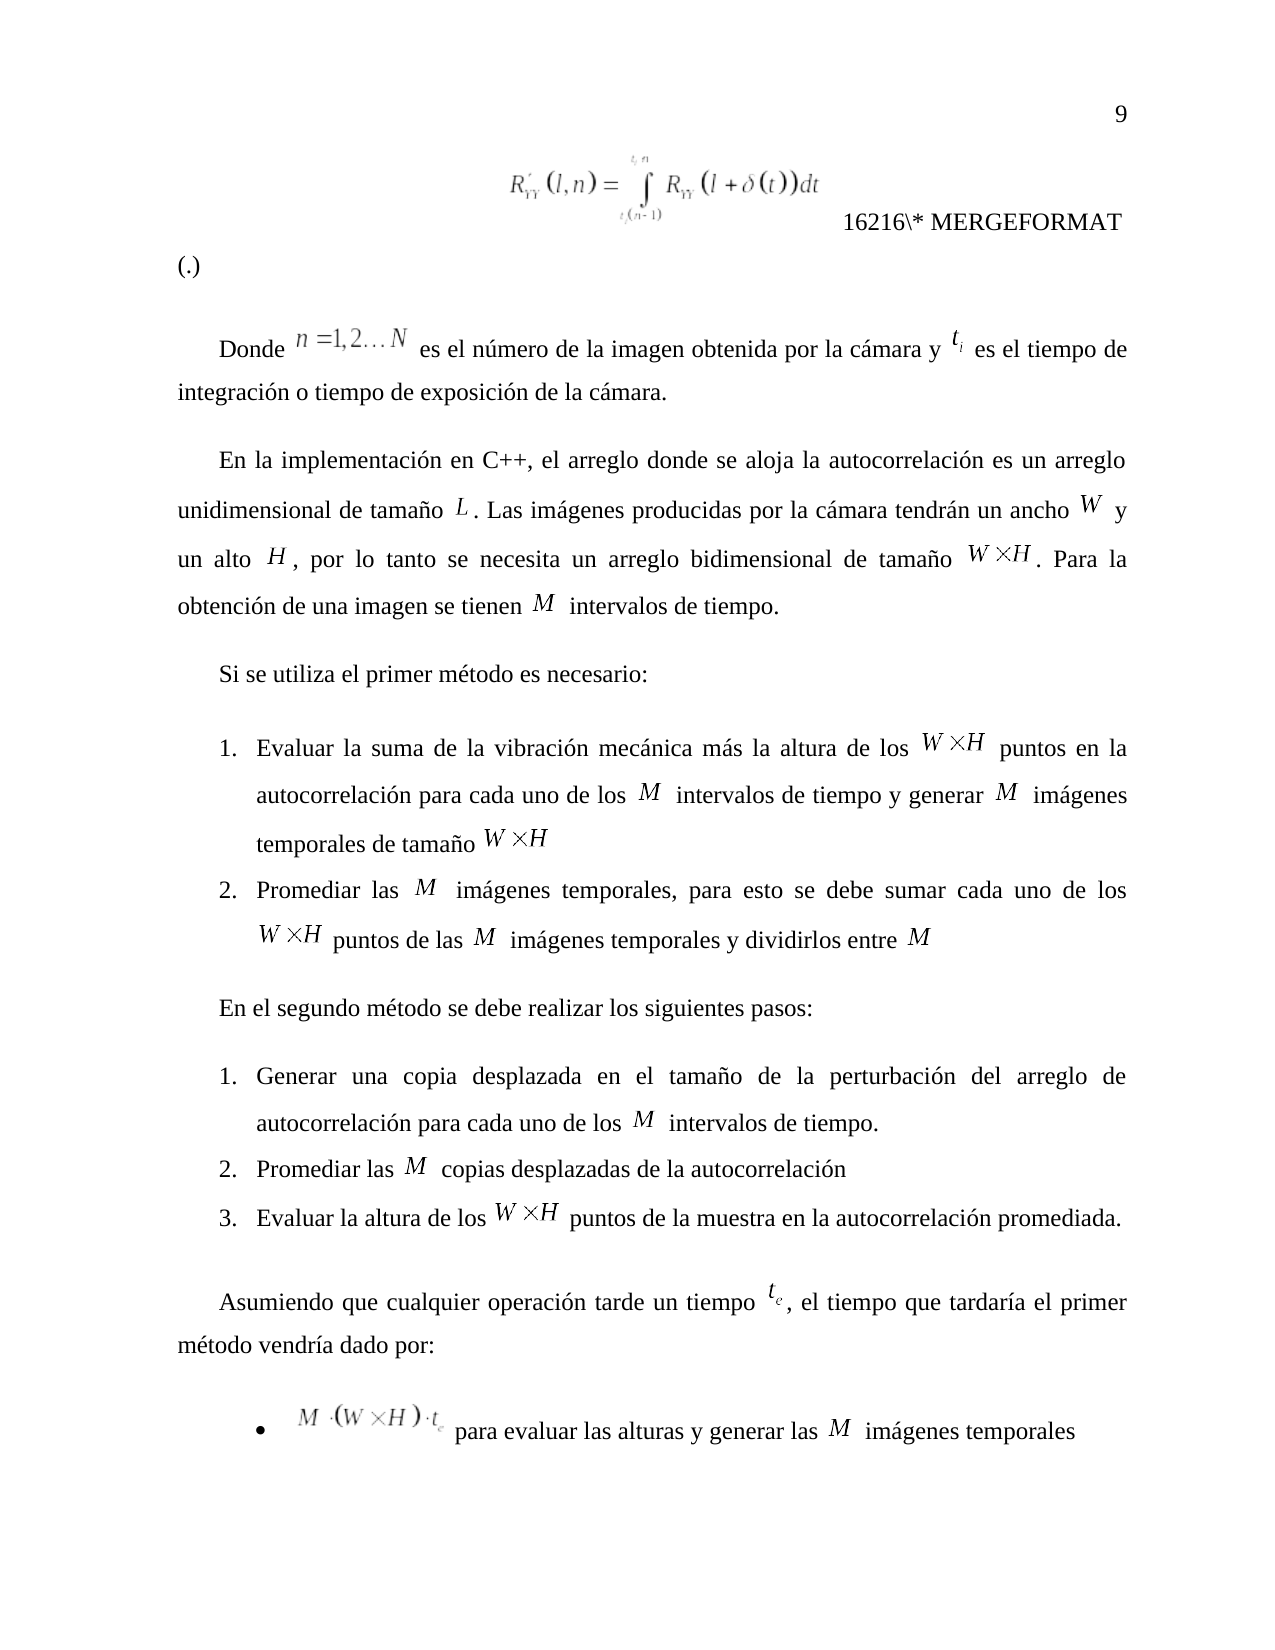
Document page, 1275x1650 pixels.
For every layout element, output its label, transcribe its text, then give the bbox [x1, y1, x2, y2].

list Evaluar la suma de la vibración mecánica más la altura de los puntos en la autocorrelación para cada uno de los intervalos de tiempo y generar imágenes temporales de tamaño [218, 727, 1127, 858]
text En el segundo método se debe realizar los siguientes pasos: [218, 993, 1127, 1022]
list Promediar las copias desplazadas de la autocorrelación [218, 1151, 1127, 1183]
text Donde es el número de la imagen obtenida por la cámara y es el tiempo de integración o tiempo de exposición de la cámara. [177, 318, 1127, 406]
list Promediar las imágenes temporales, para esto se debe sumar cada uno de los puntos de las imágenes temporales y dividirlos entre [218, 872, 1127, 954]
list Evaluar la altura de los puntos de la muestra en la autocorrelación promediada. [218, 1197, 1127, 1232]
text Si se utiliza el primer método es necesario: [177, 659, 1127, 688]
text Asumiendo que cualquier operación tarde un tiempo , el tiempo que tardaría el primer método vendría dado por: [177, 1272, 1127, 1359]
list para evaluar las alturas y generar las imágenes temporales [256, 1398, 1127, 1444]
list Generar una copia desplazada en el tamaño de la perturbación del arreglo de autocorrelación para cada uno de los intervalos de tiempo. [218, 1061, 1127, 1136]
text En la implementación en C++, el arreglo donde se aloja la autocorrelación es un arreglo unidimensional de tamaño . Las imágenes producidas por la cámara tendrán un ancho y un alto , por lo tanto se necesita un arreglo bidimensional de tamaño . Para la obtención de una imagen se tienen intervalos de tiempo. [177, 445, 1127, 619]
